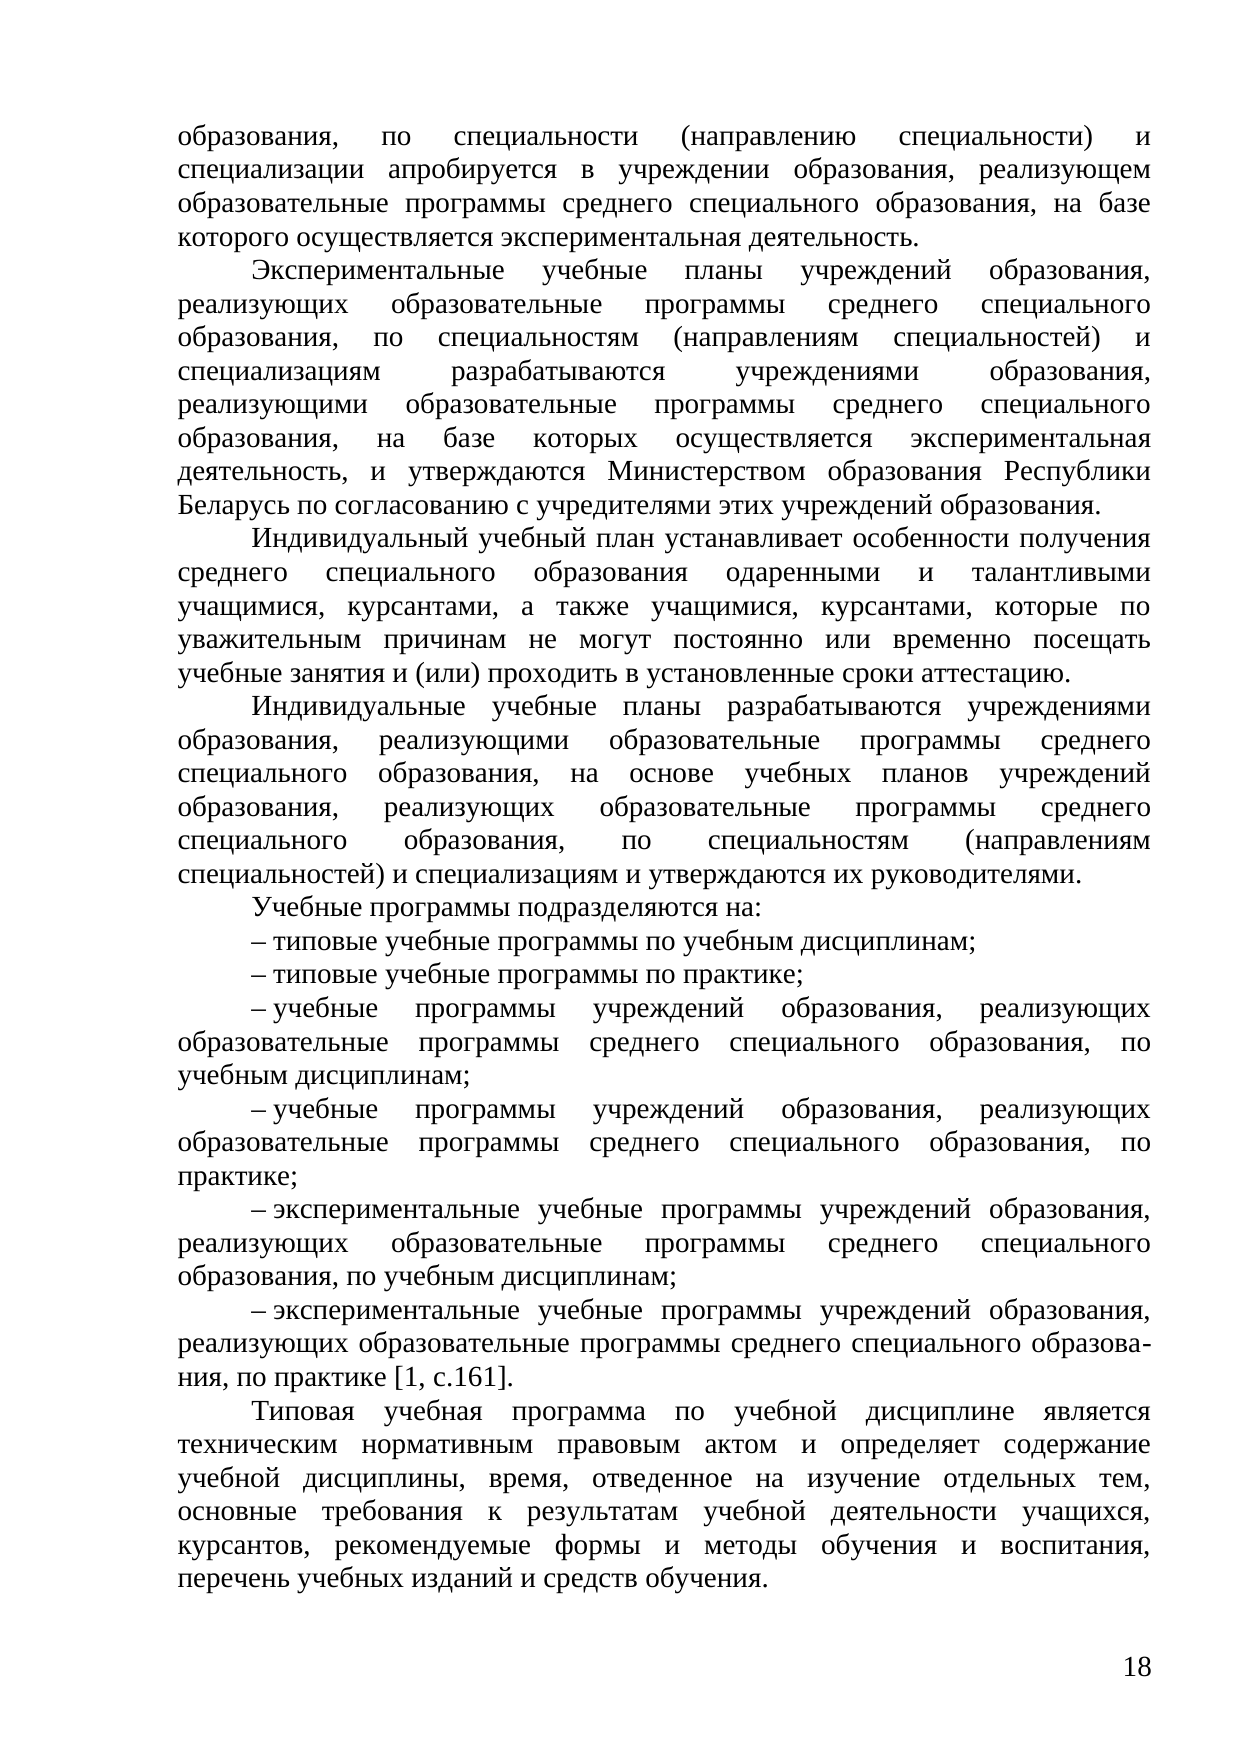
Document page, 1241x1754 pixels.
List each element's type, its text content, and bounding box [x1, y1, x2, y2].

text Учебные программы подразделяются на: [177, 889, 1151, 923]
list экспериментальные учебные программы учреждений образования, реализующих образовательные программы среднего специального образования, по учебным дисциплинам; [177, 1191, 1151, 1292]
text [177, 118, 1151, 252]
list типовые учебные программы по учебным дисциплинам; [177, 923, 1151, 957]
text Типовая учебная программа по учебной дисциплине является техническим нормативным правовым актом и определяет содержание учебной дисциплины, время, отведенное на изучение отдельных тем, основные требования к результатам учебной деятельности учащихся, курсантов, рекомендуемые формы и методы обучения и воспитания, перечень учебных изданий и средств обучения. [177, 1393, 1151, 1594]
text Экспериментальные учебные планы учреждений образования, реализующих образовательные программы среднего специального образования, по специальностям (направлениям специальностей) и специализациям разрабатываются учреждениями образования, реализующими образовательные программы среднего специального образования, на базе которых осуществляется экспериментальная деятельность, и утверждаются Министерством образования Республики Беларусь по согласованию с учредителями этих учреждений образования. [177, 252, 1151, 521]
list учебные программы учреждений образования, реализующих образовательные программы среднего специального образования, по учебным дисциплинам; [177, 990, 1151, 1091]
list типовые учебные программы по практике; [177, 957, 1151, 990]
text Индивидуальные учебные планы разрабатываются учреждениями образования, реализующими образовательные программы среднего специального образования, на основе учебных планов учреждений образования, реализующих образовательные программы среднего специального образования, по специальностям (направлениям специальностей) и специализациям и утверждаются их руководителями. [177, 688, 1151, 889]
text Индивидуальный учебный план устанавливает особенности получения среднего специального образования одаренными и талантливыми учащимися, курсантами, а также учащимися, курсантами, которые по уважительным причинам не могут постоянно или временно посещать учебные занятия и (или) проходить в установленные сроки аттестацию. [177, 521, 1151, 688]
list учебные программы учреждений образования, реализующих образовательные программы среднего специального образования, по практике; [177, 1091, 1151, 1191]
list экспериментальные учебные программы учреждений образования, реализующих образовательные программы среднего специального образования, по практике [1, c.161]. [177, 1292, 1151, 1393]
